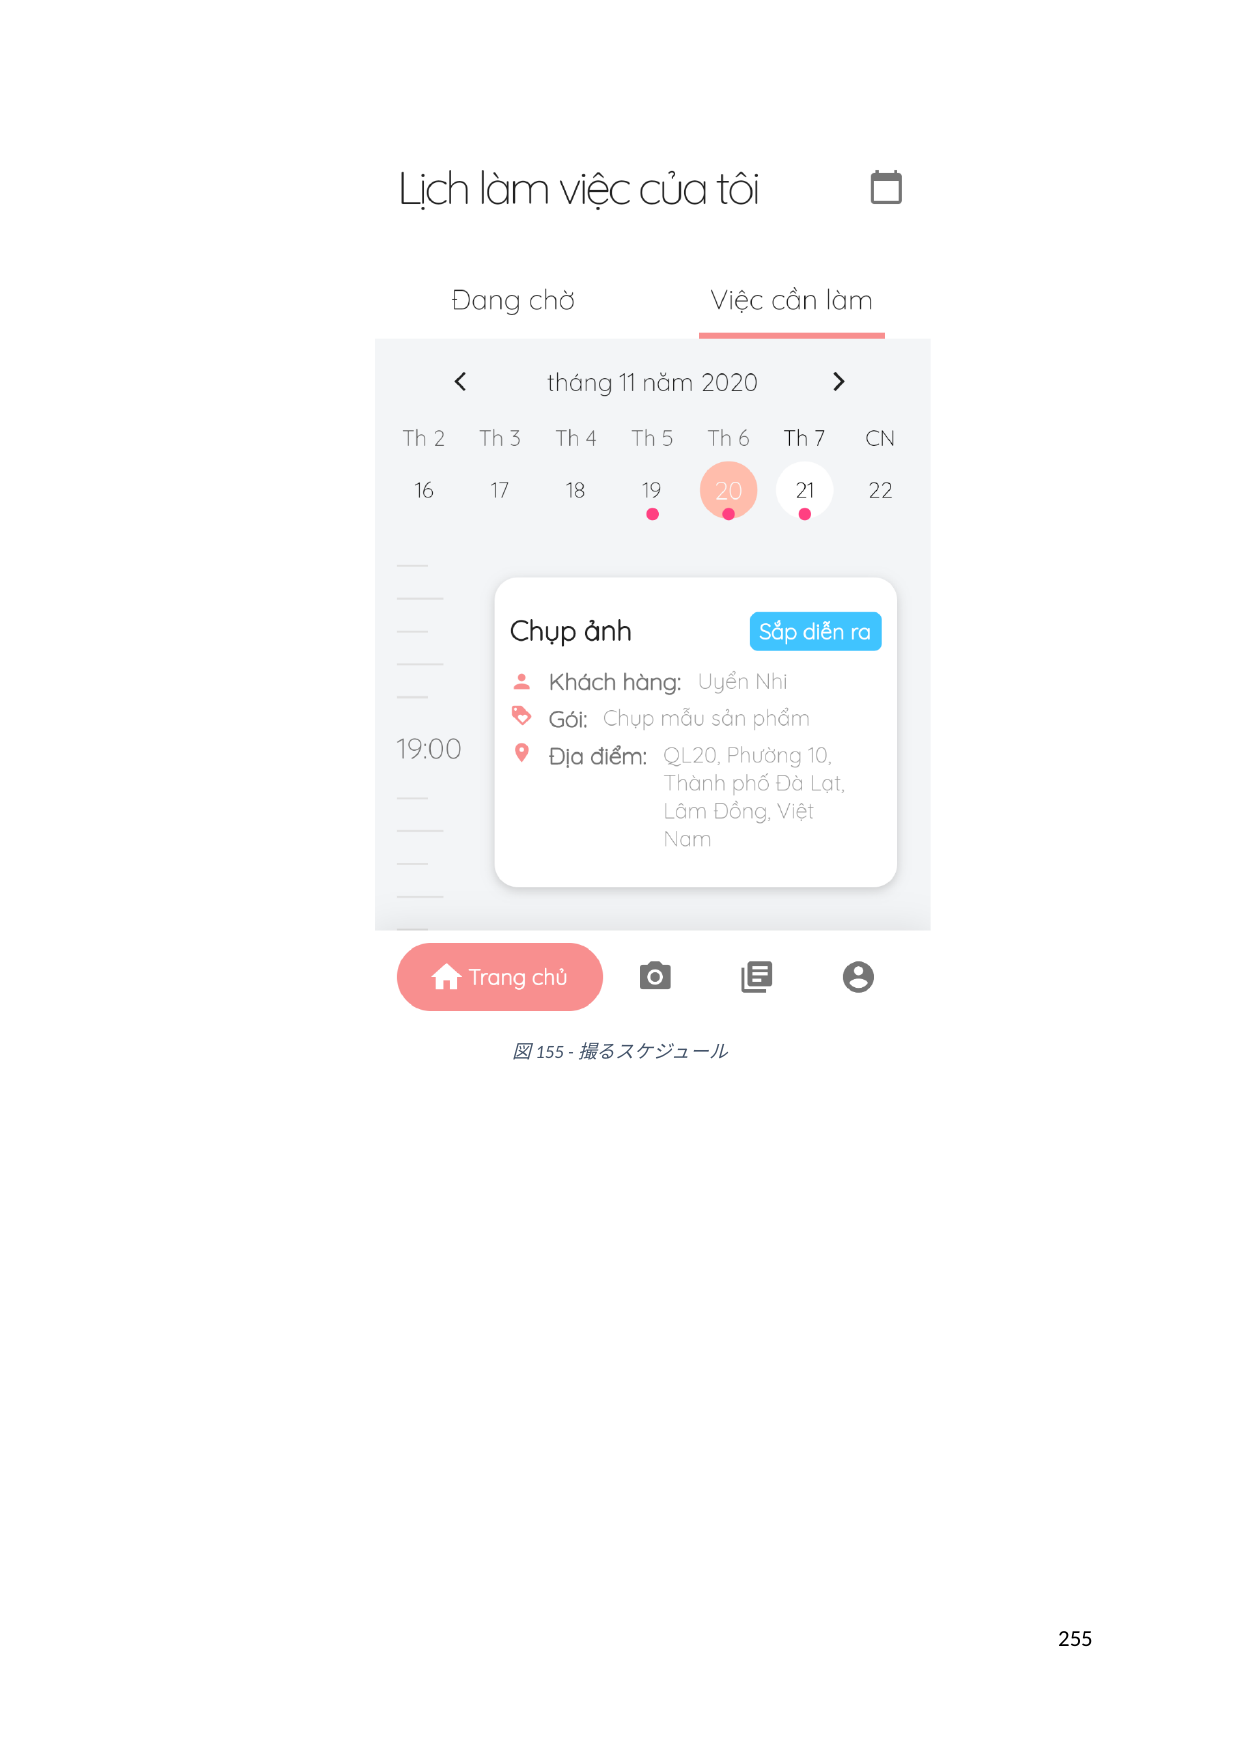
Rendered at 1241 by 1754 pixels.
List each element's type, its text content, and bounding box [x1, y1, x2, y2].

text 図155 - 撮るスケジュール [150, 1037, 1093, 1064]
picture [375, 150, 931, 1019]
